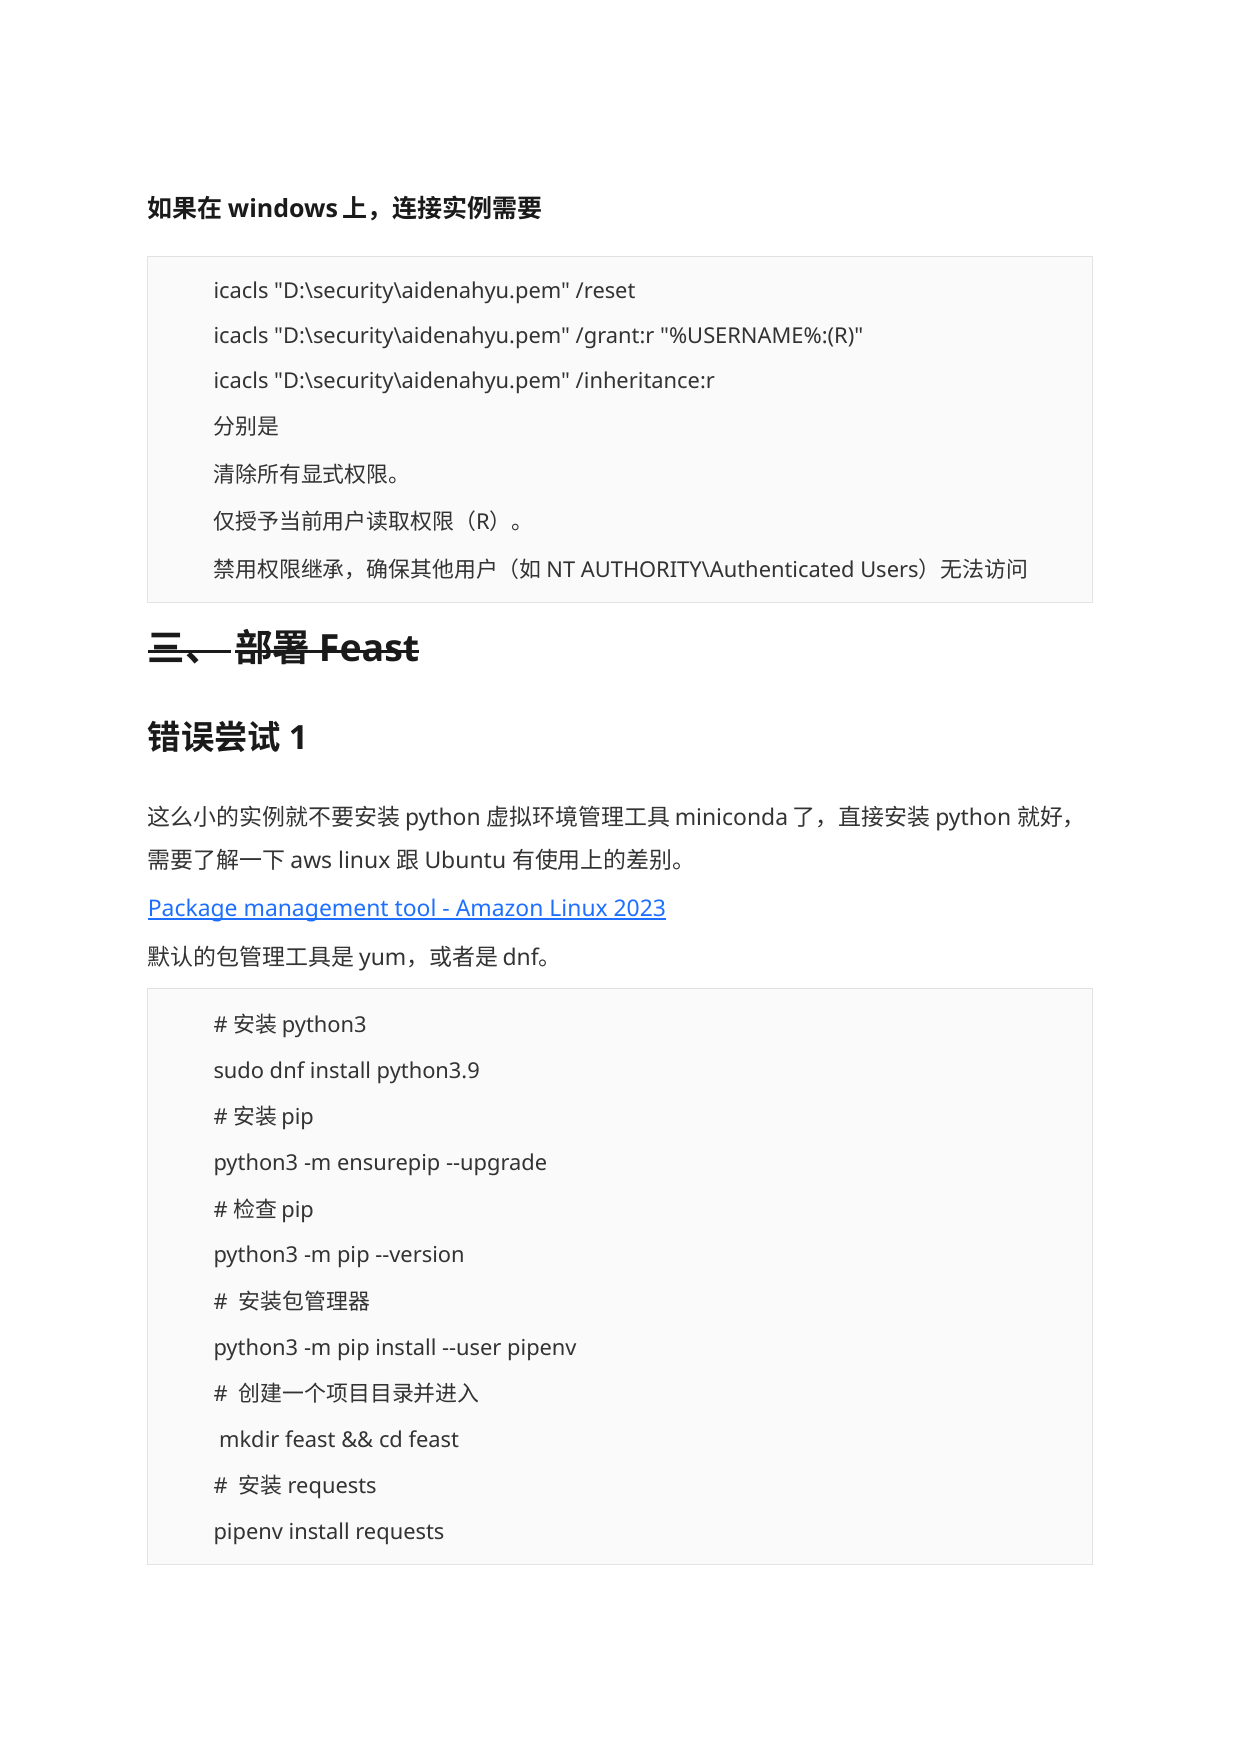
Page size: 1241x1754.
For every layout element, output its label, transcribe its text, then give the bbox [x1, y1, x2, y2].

text Package management tool - Amazon Linux 2023 [148, 892, 1093, 923]
subtitle 部署 Feast [148, 618, 1093, 672]
text 默认的包管理工具是 yum，或者是dnf。 [148, 939, 1093, 972]
subtitle 如果在windows上，连接实例需要 [148, 189, 1093, 225]
text 这么小的实例就不要安装 python 虚拟环境管理工具miniconda了，直接安装 python 就好，需要了解一下 aws linux 跟 Ubuntu 有使用上的差别。 [148, 799, 1093, 876]
subtitle 错误尝试 1 [148, 711, 1093, 759]
